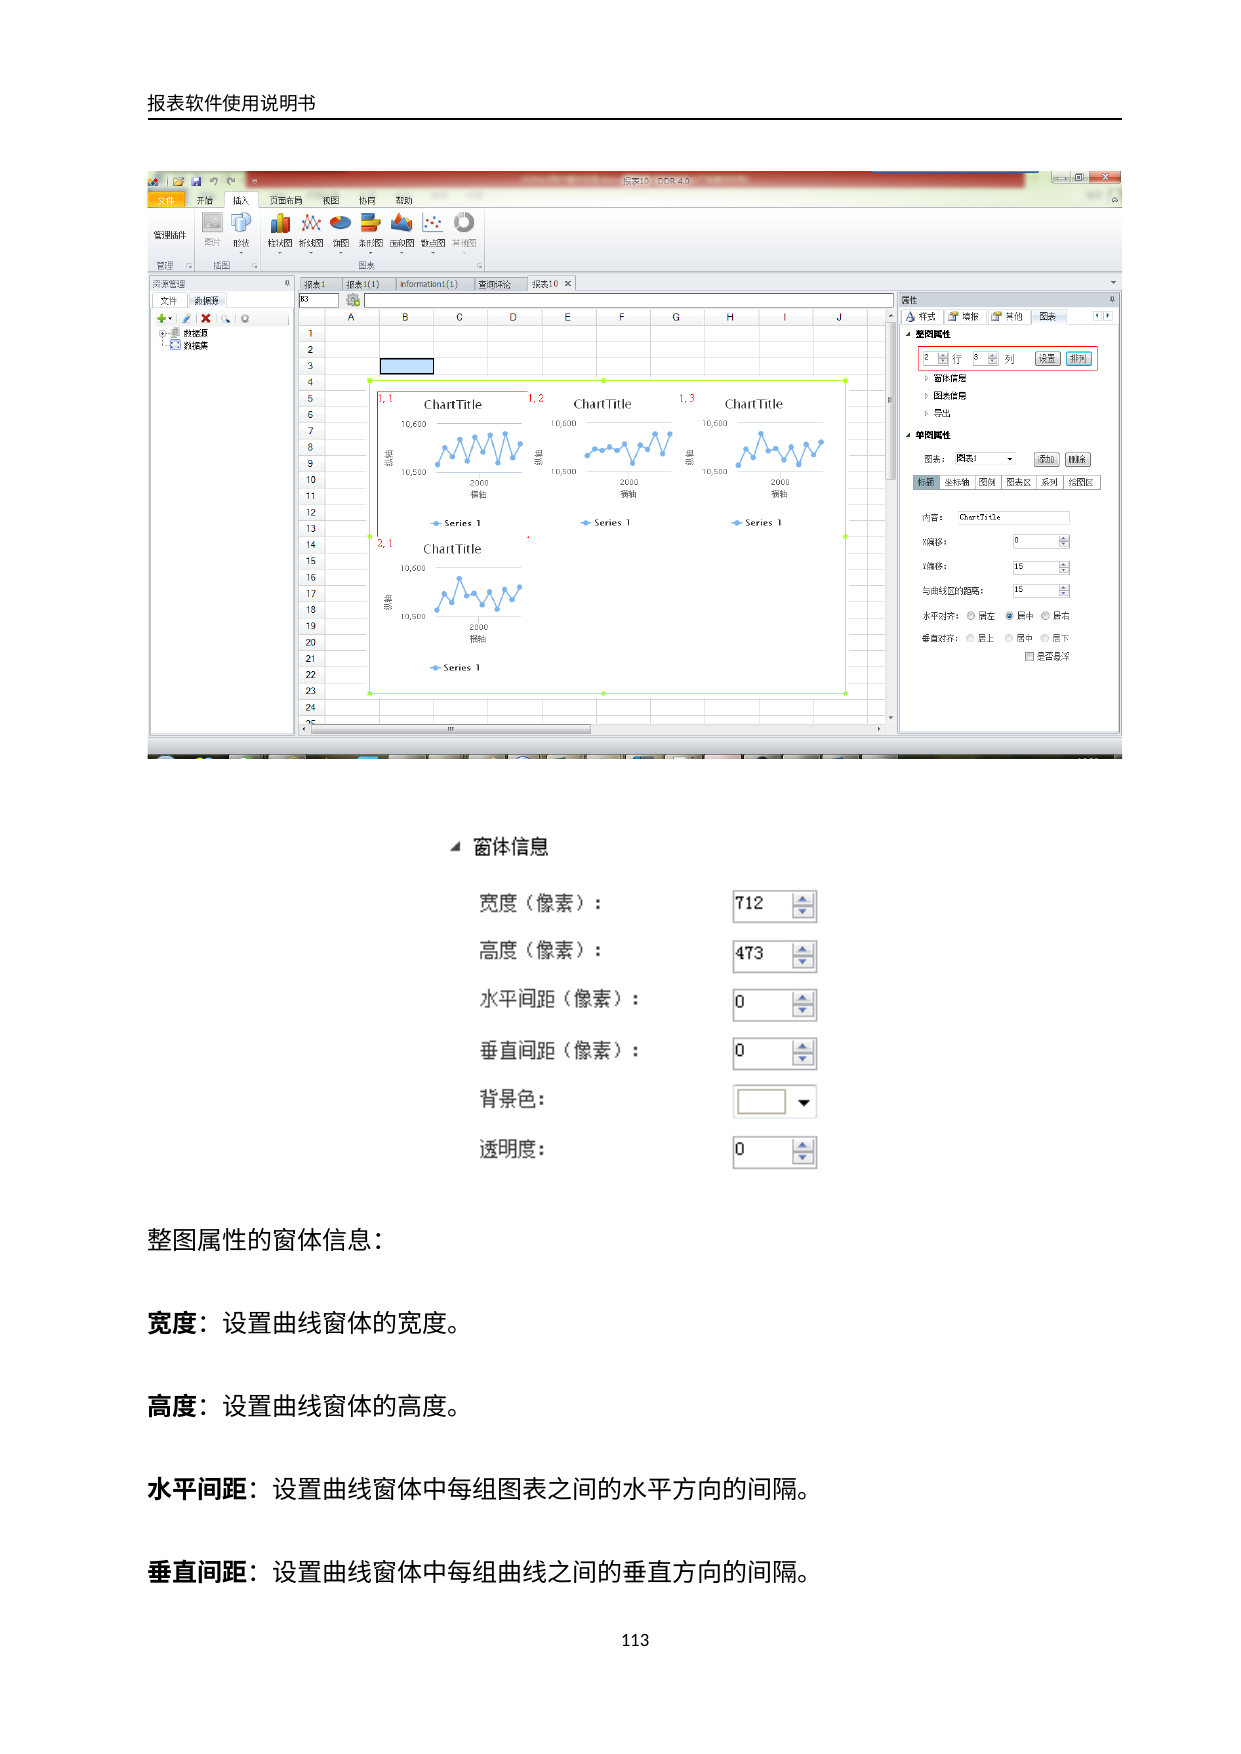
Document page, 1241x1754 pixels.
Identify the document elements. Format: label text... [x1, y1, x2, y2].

text 高度：设置曲线窗体的高度。 [148, 1372, 1122, 1437]
text 垂直间距：设置曲线窗体中每组曲线之间的垂直方向的间隔。 [148, 1538, 1122, 1603]
text 宽度：设置曲线窗体的宽度。 [148, 1289, 1122, 1354]
picture [432, 835, 838, 1174]
text 水平间距：设置曲线窗体中每组图表之间的水平方向的间隔。 [148, 1455, 1122, 1520]
text 整图属性的窗体信息： [148, 1206, 1122, 1271]
picture [147, 171, 1123, 759]
